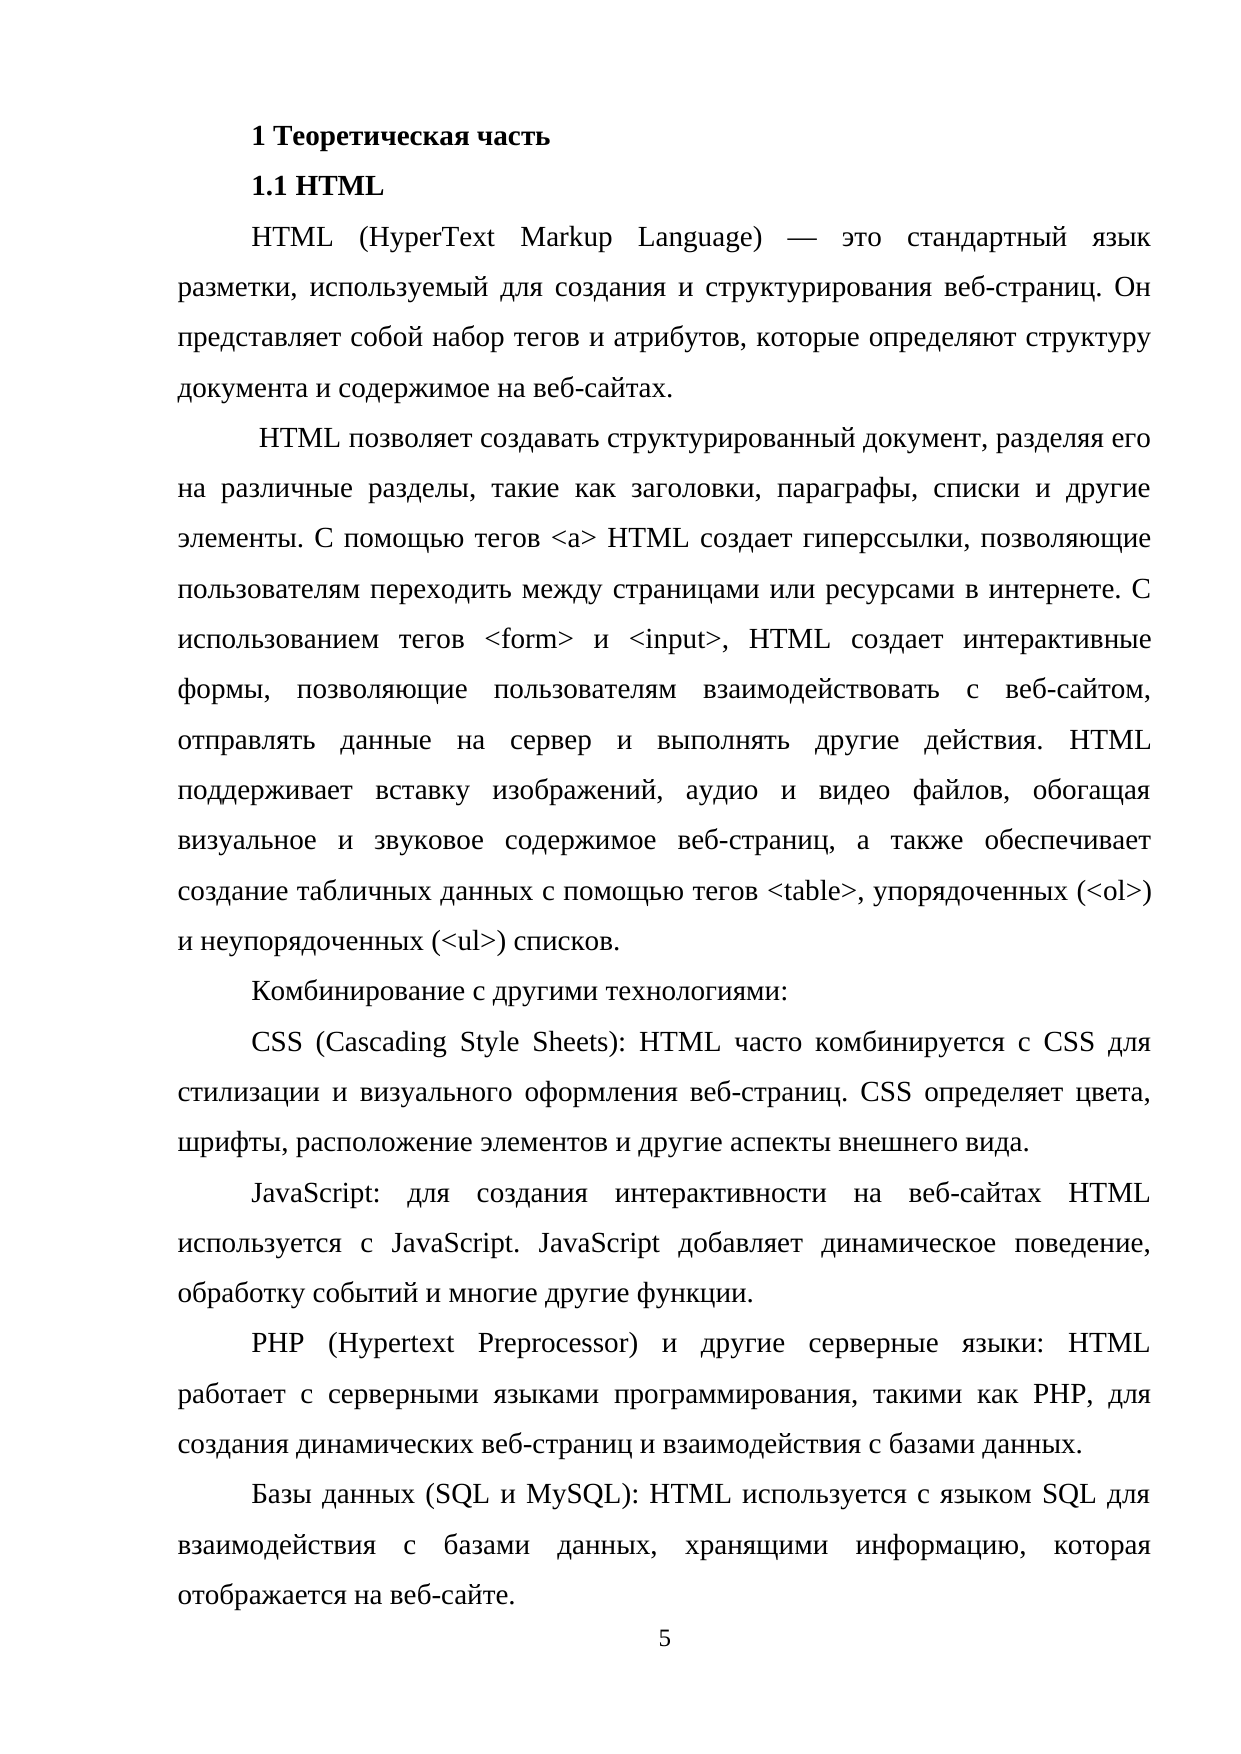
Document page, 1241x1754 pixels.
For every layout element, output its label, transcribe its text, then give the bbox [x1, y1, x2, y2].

text HTML (HyperText Markup Language) — это стандартный язык разметки, используемый для создания и структурирования веб-страниц. Он представляет собой набор тегов и атрибутов, которые определяют структуру документа и содержимое на веб-сайтах. [177, 219, 1152, 403]
text PHP (Hypertext Preprocessor) и другие серверные языки: HTML работает с серверными языками программирования, такими как PHP, для создания динамических веб-страниц и взаимодействия с базами данных. [177, 1326, 1152, 1460]
text HTML позволяет создавать структурированный документ, разделяя его на различные разделы, такие как заголовки, параграфы, списки и другие элементы. С помощью тегов <a> HTML создает гиперссылки, позволяющие пользователям переходить между страницами или ресурсами в интернете. С использованием тегов <form> и <input>, HTML создает интерактивные формы, позволяющие пользователям взаимодействовать с веб-сайтом, отправлять данные на сервер и выполнять другие действия. HTML поддерживает вставку изображений, аудио и видео файлов, обогащая визуальное и звуковое содержимое веб-страниц, а также обеспечивает создание табличных данных с помощью тегов <table>, упорядоченных (<ol>) и неупорядоченных (<ul>) списков. [177, 420, 1152, 957]
subtitle 1 Теоретическая часть [207, 118, 1152, 152]
text Базы данных (SQL и MySQL): HTML используется с языком SQL для взаимодействия с базами данных, хранящими информацию, которая отображается на веб-сайте. [177, 1477, 1152, 1611]
text CSS (Cascading Style Sheets): HTML часто комбинируется с CSS для стилизации и визуального оформления веб-страниц. CSS определяет цвета, шрифты, расположение элементов и другие аспекты внешнего вида. [177, 1024, 1152, 1158]
subtitle HTML [207, 168, 1152, 202]
text Комбинирование с другими технологиями: [177, 973, 1152, 1007]
text JavaScript: для создания интерактивности на веб-сайтах HTML используется с JavaScript. JavaScript добавляет динамическое поведение, обработку событий и многие другие функции. [177, 1175, 1152, 1309]
